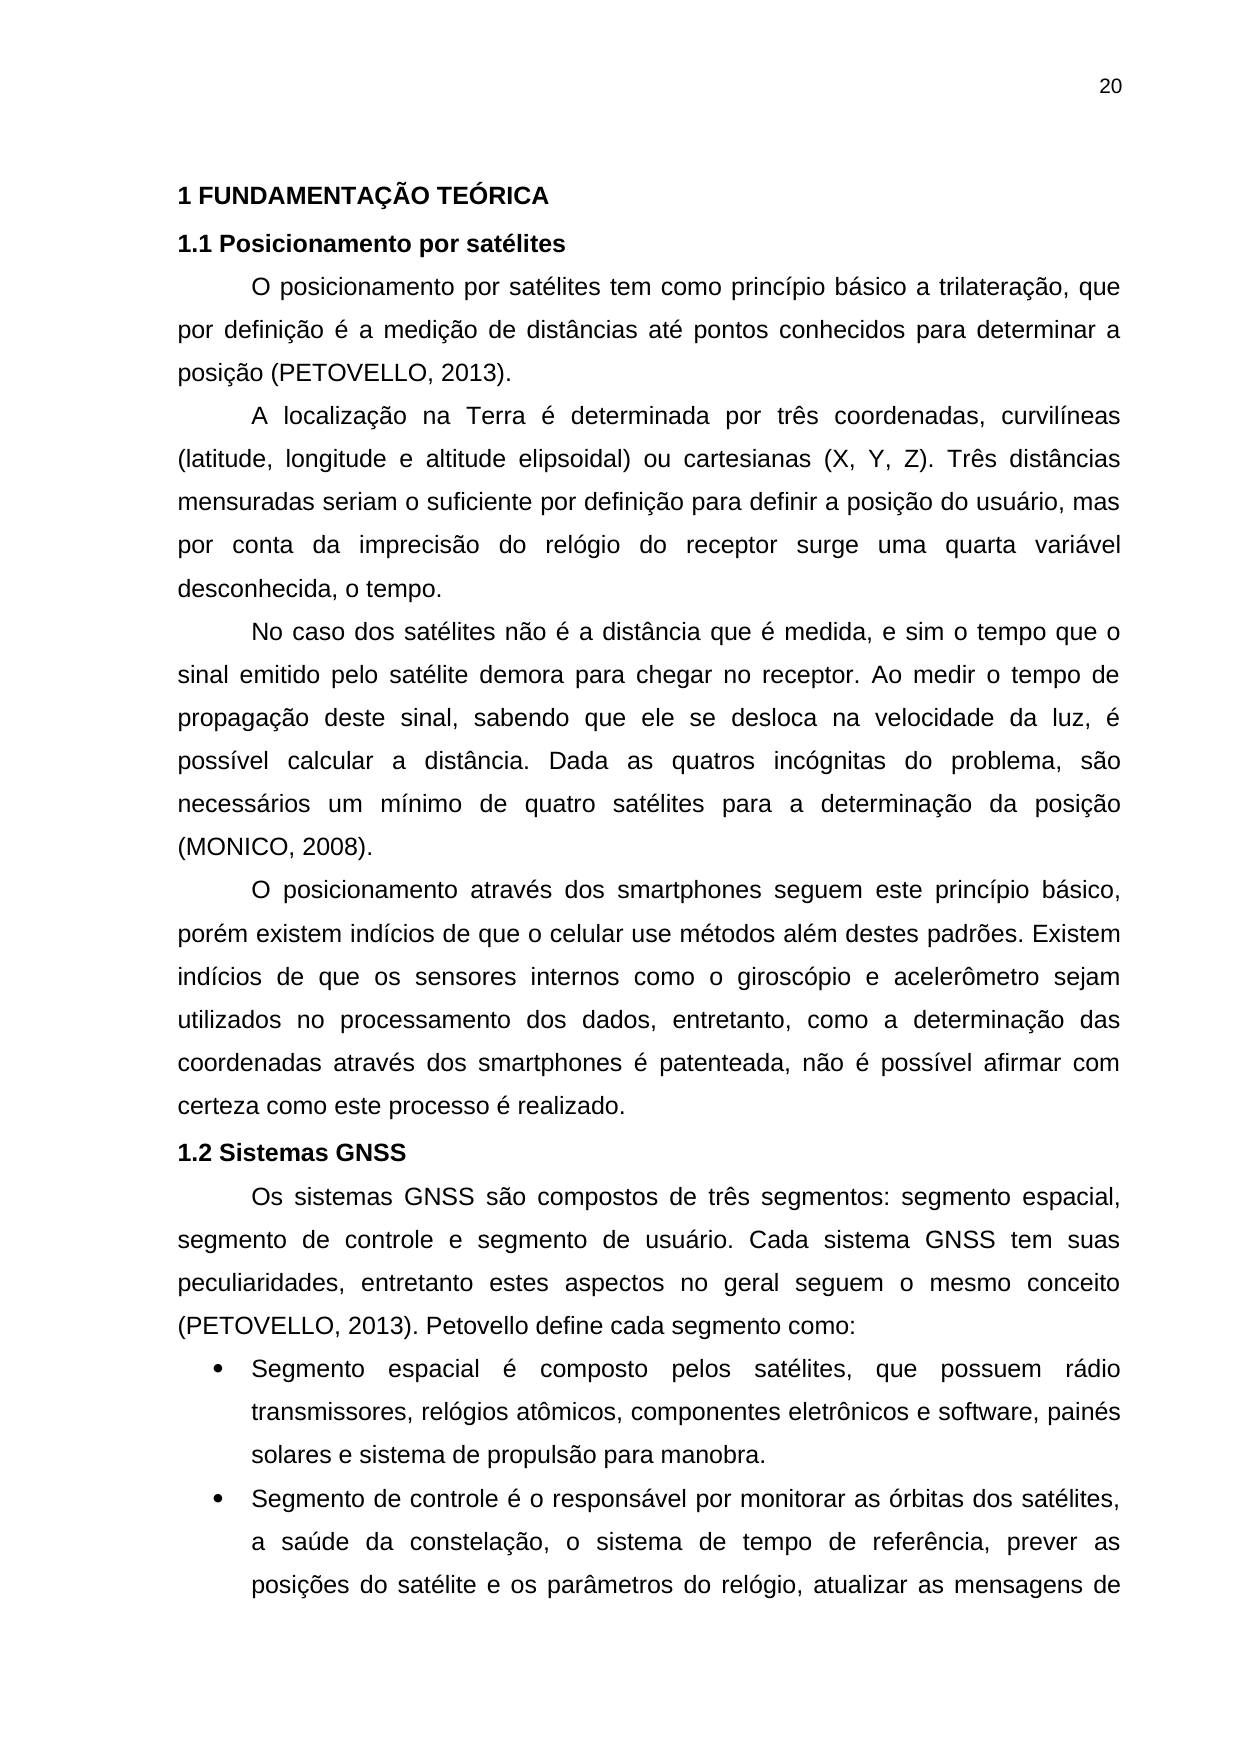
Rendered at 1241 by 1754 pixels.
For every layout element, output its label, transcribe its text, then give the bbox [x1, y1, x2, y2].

subtitle FUNDAMENTAÇÃO TEÓRICA [177, 181, 1122, 210]
text Os sistemas GNSS são compostos de três segmentos: segmento espacial, segmento de controle e segmento de usuário. Cada sistema GNSS tem suas peculiaridades, entretanto estes aspectos no geral seguem o mesmo conceito (PETOVELLO, 2013). Petovello define cada segmento como: [177, 1182, 1122, 1340]
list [213, 1483, 1122, 1599]
subtitle Sistemas GNSS [177, 1138, 1122, 1167]
subtitle Posicionamento por satélites [177, 229, 1122, 257]
text O posicionamento através dos smartphones seguem este princípio básico, porém existem indícios de que o celular use métodos além destes padrões. Existem indícios de que os sensores internos como o giroscópio e acelerômetro sejam utilizados no processamento dos dados, entretanto, como a determinação das coordenadas através dos smartphones é patenteada, não é possível afirmar com certeza como este processo é realizado. [177, 876, 1122, 1120]
text O posicionamento por satélites tem como princípio básico a trilateração, que por definição é a medição de distâncias até pontos conhecidos para determinar a posição (PETOVELLO, 2013). [177, 272, 1122, 387]
text A localização na Terra é determinada por três coordenadas, curvilíneas (latitude, longitude e altitude elipsoidal) ou cartesianas (X, Y, Z). Três distâncias mensuradas seriam o suficiente por definição para definir a posição do usuário, mas por conta da imprecisão do relógio do receptor surge uma quarta variável desconhecida, o tempo. [177, 401, 1122, 602]
text No caso dos satélites não é a distância que é medida, e sim o tempo que o sinal emitido pelo satélite demora para chegar no receptor. Ao medir o tempo de propagação deste sinal, sabendo que ele se desloca na velocidade da luz, é possível calcular a distância. Dada as quatros incógnitas do problema, são necessários um mínimo de quatro satélites para a determinação da posição (MONICO, 2008). [177, 617, 1122, 861]
list Segmento espacial é composto pelos satélites, que possuem rádio transmissores, relógios atômicos, componentes eletrônicos e software, painés solares e sistema de propulsão para manobra. [213, 1354, 1122, 1469]
